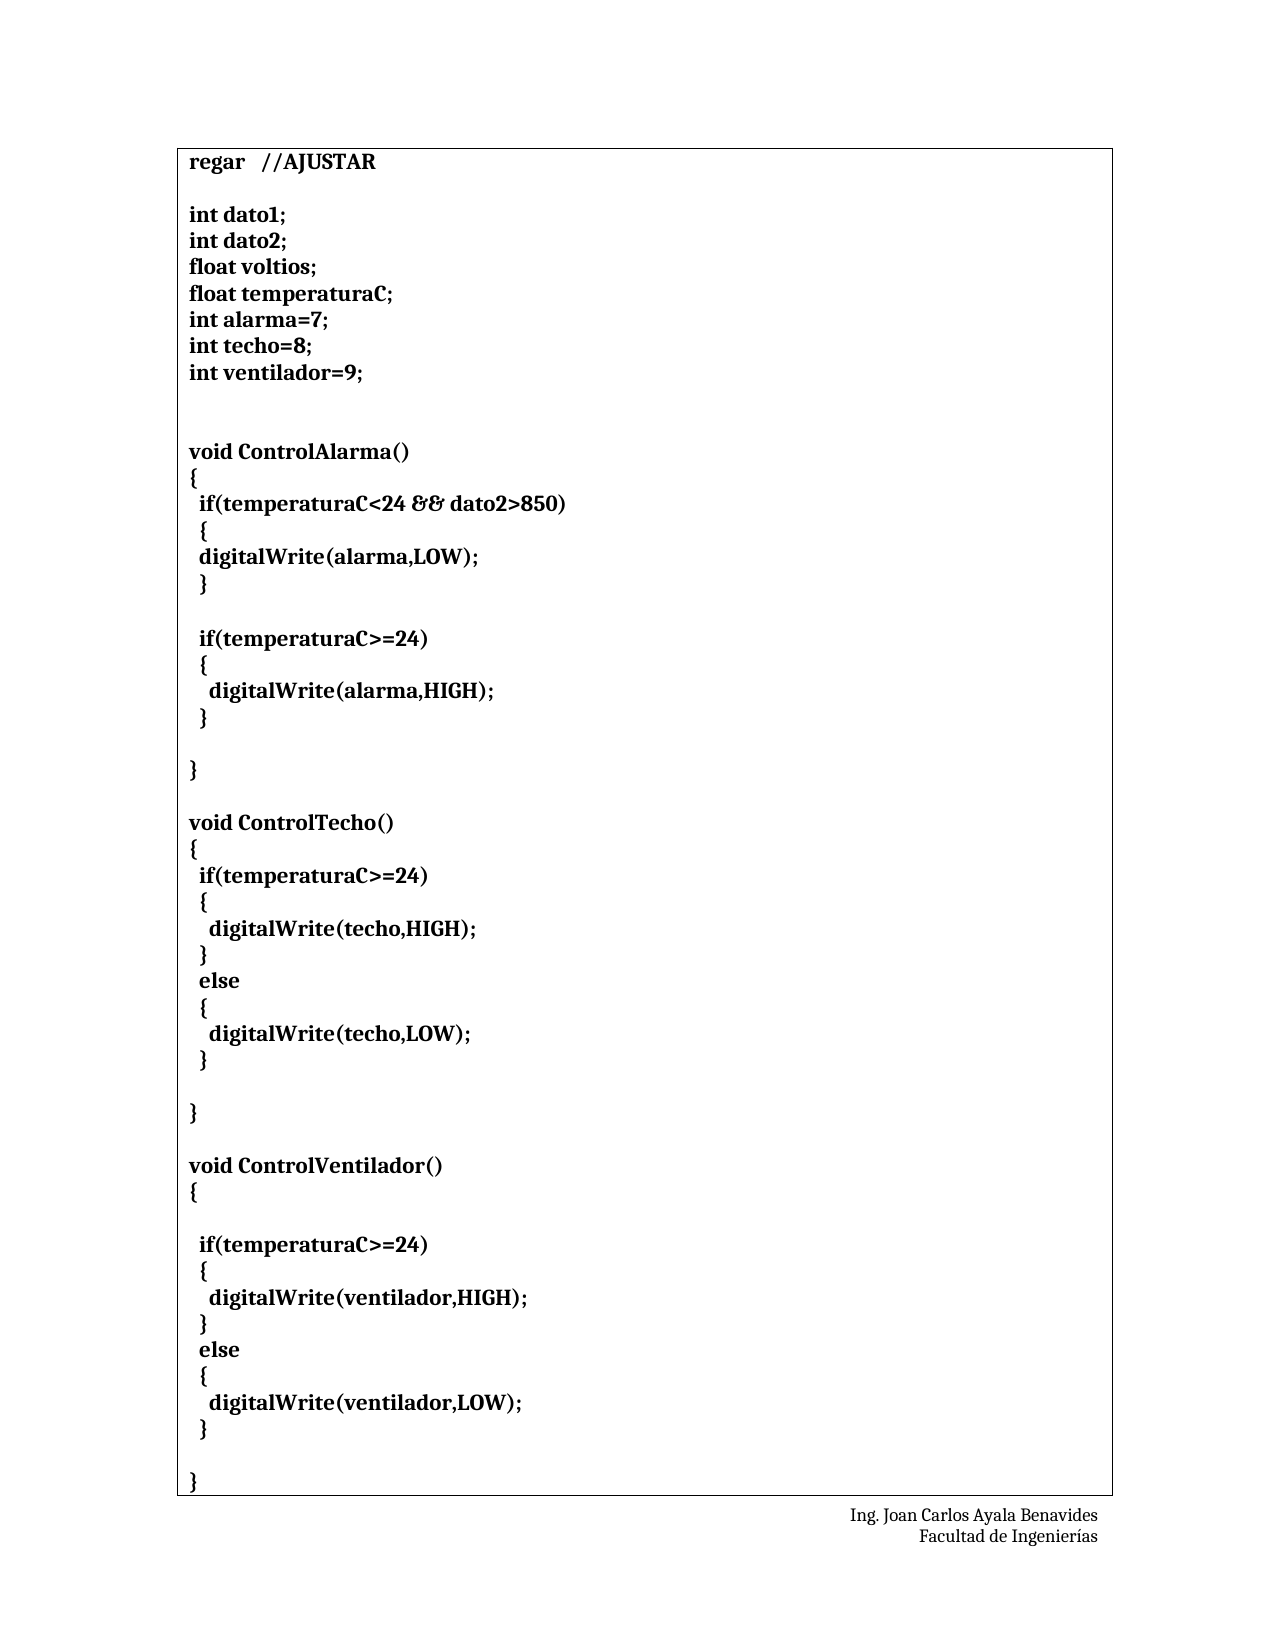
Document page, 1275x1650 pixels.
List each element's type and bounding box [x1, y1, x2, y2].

table_cell [178, 149, 1112, 1495]
